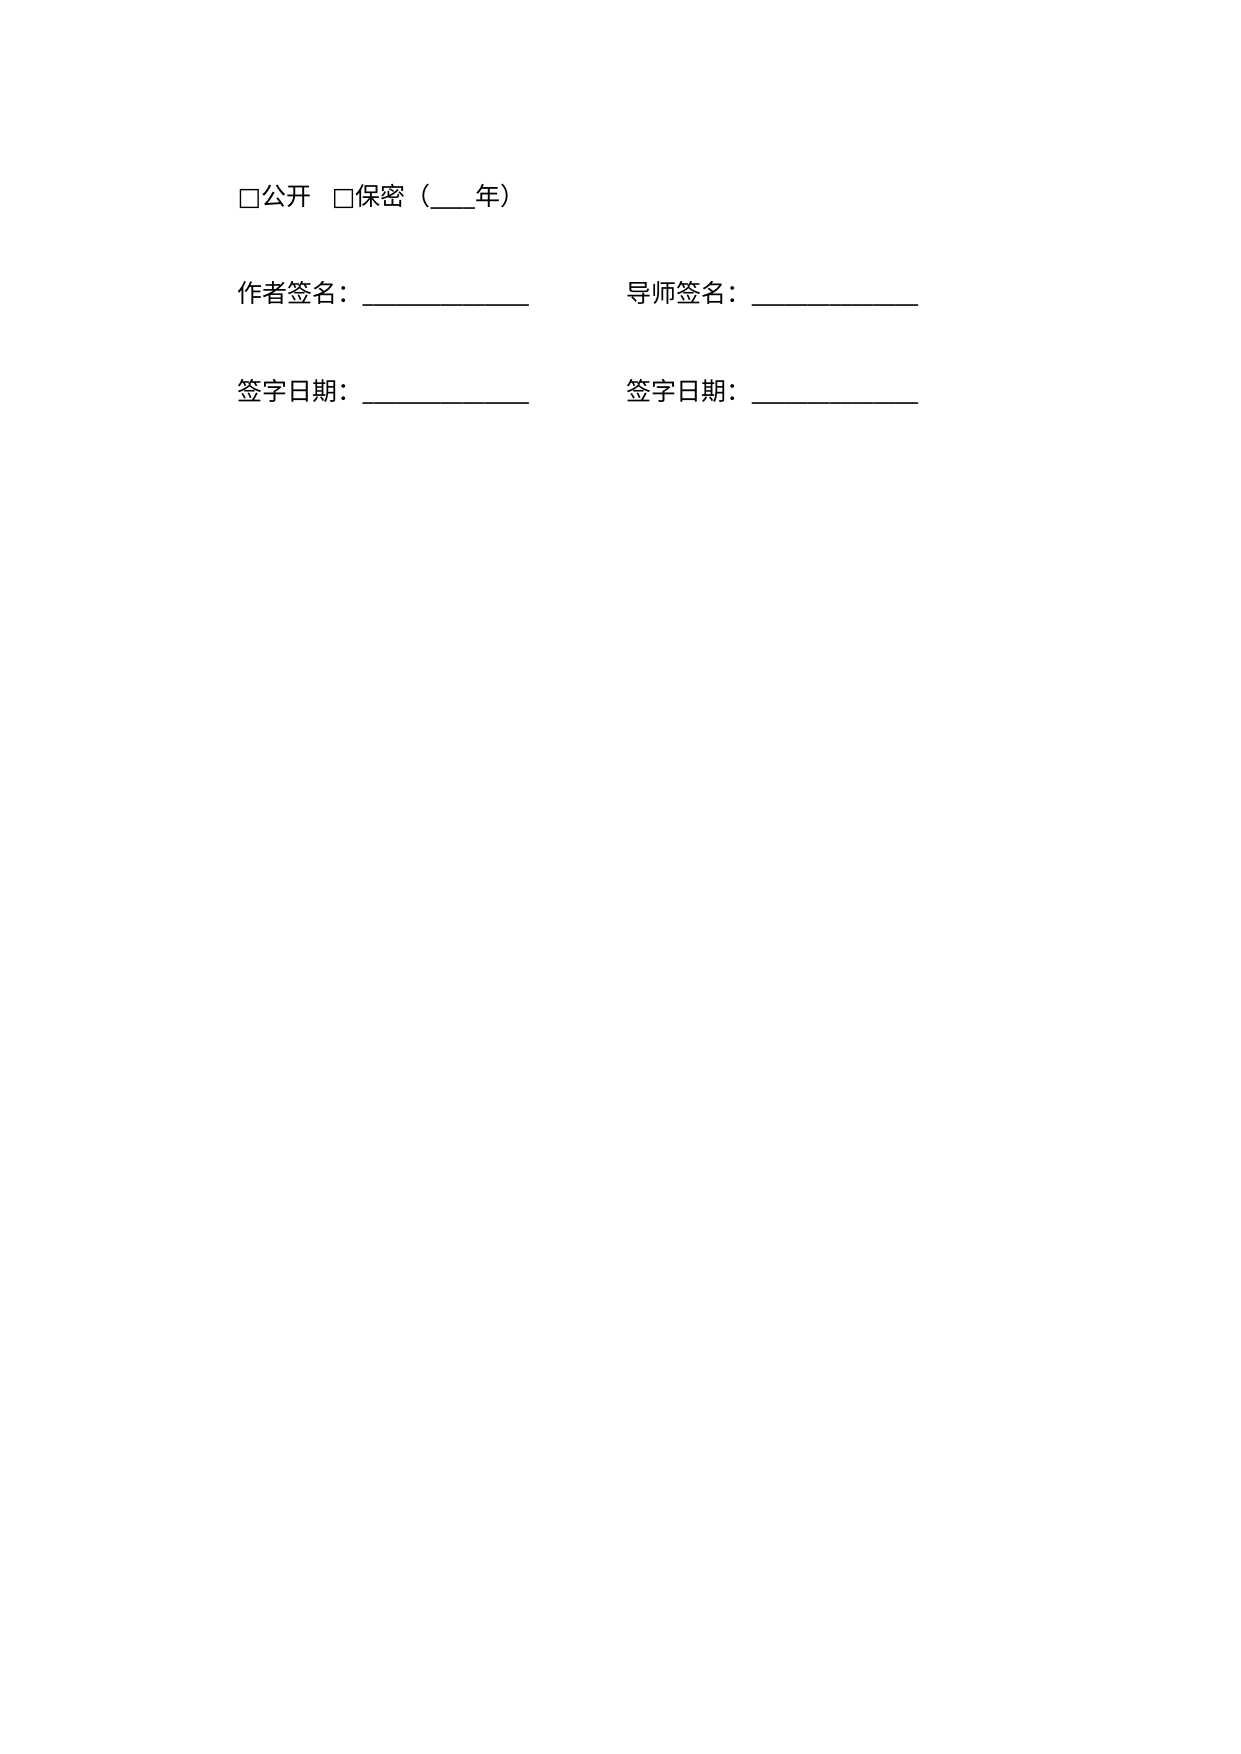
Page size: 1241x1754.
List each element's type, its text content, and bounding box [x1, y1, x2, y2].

text 作者签名：_______________ 导师签名：_______________ [187, 259, 1053, 324]
text □公开 □保密（____年） [187, 162, 1053, 227]
text 签字日期：_______________ 签字日期：_______________ [187, 357, 1053, 422]
